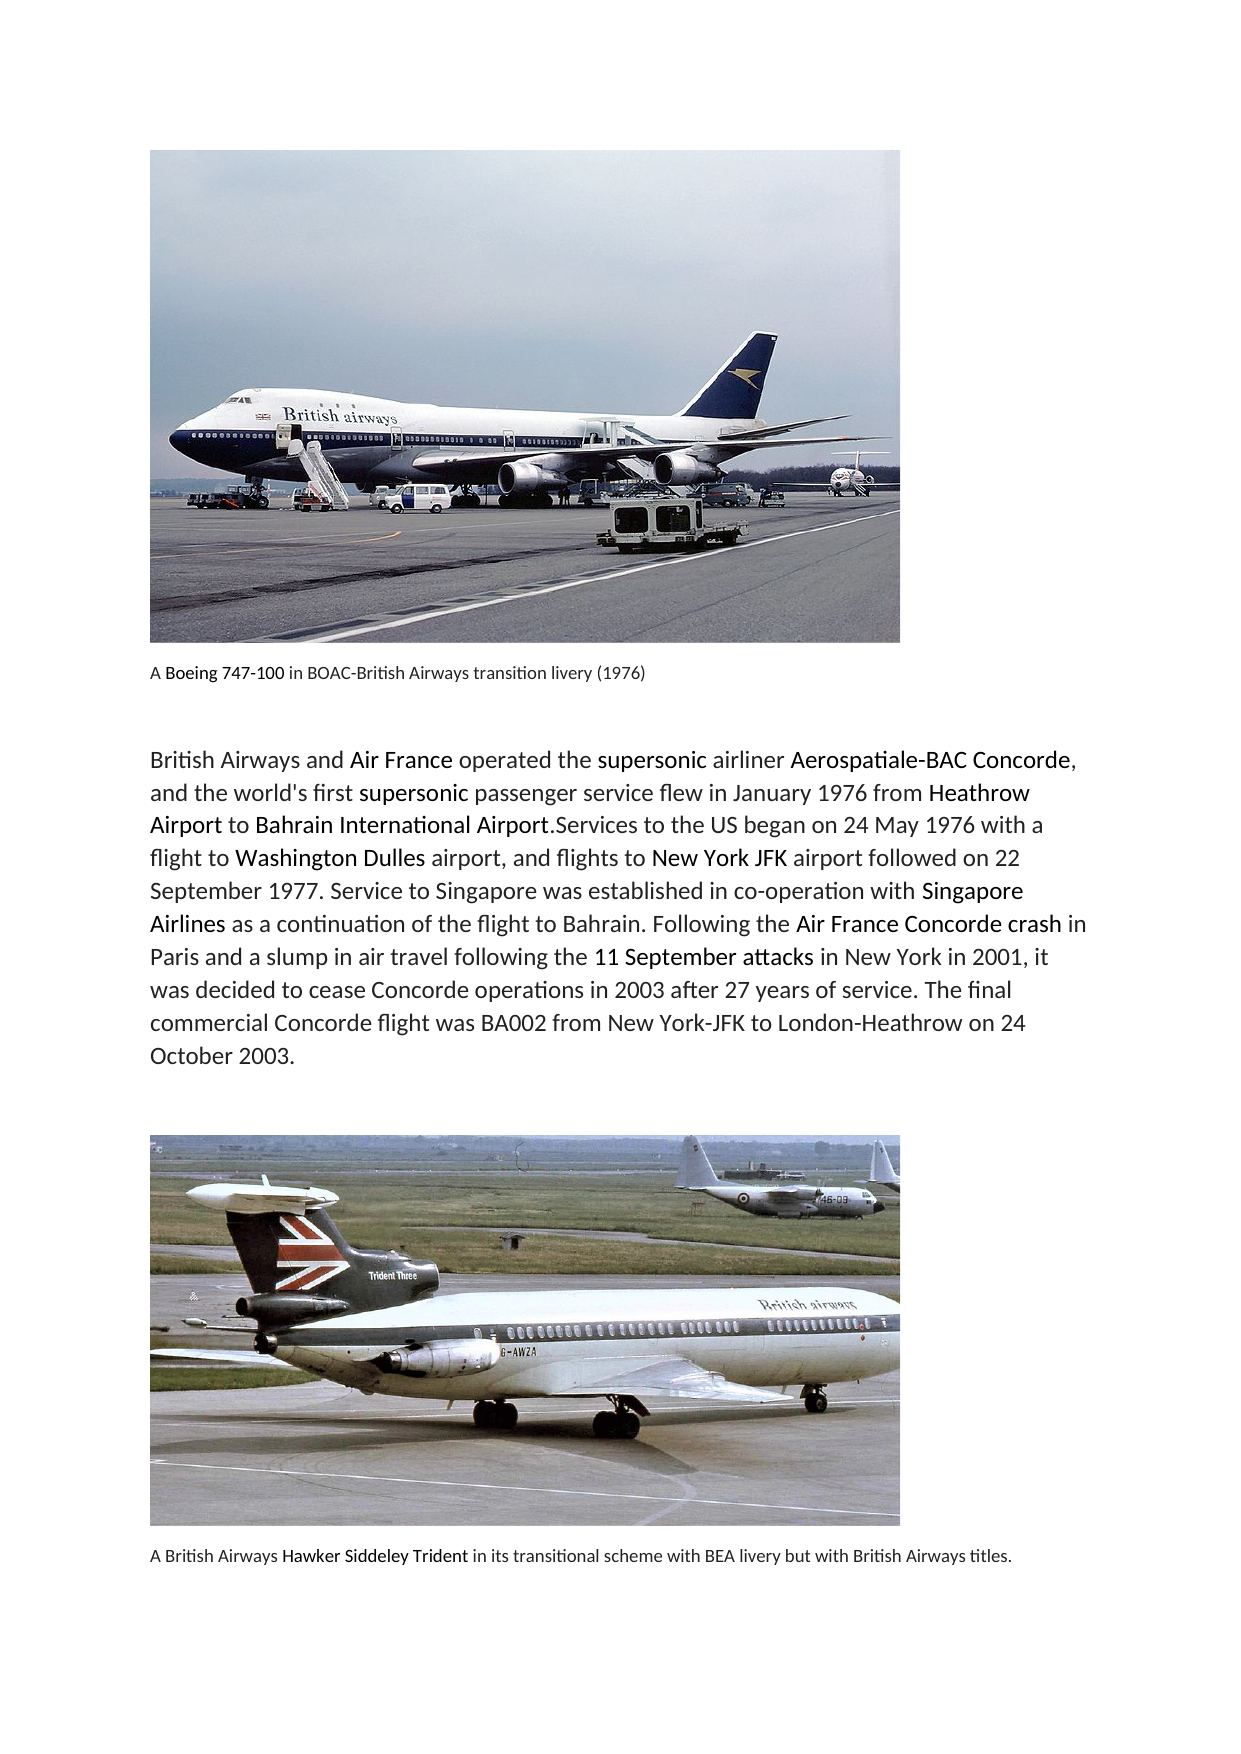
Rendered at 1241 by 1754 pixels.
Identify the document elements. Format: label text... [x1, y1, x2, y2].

text A British Airways Hawker Siddeley Trident in its transitional scheme with BEA livery but with British Airways titles. [150, 1544, 1090, 1567]
picture [150, 150, 901, 643]
text A Boeing 747-100 in BOAC-British Airways transition livery (1976) [150, 661, 1090, 684]
picture [150, 1135, 901, 1526]
text British Airways and Air France operated the supersonic airliner Aerospatiale-BAC Concorde, and the world's first supersonic passenger service flew in January 1976 from Heathrow Airport to Bahrain International Airport.Services to the US began on 24 May 1976 with a flight to Washington Dulles airport, and flights to New York JFK airport followed on 22 September 1977. Service to Singapore was established in co-operation with Singapore Airlines as a continuation of the flight to Bahrain. Following the Air France Concorde crash in Paris and a slump in air travel following the 11 September attacks in New York in 2001, it was decided to cease Concorde operations in 2003 after 27 years of service. The final commercial Concorde flight was BA002 from New York-JFK to London-Heathrow on 24 October 2003. [150, 744, 1090, 1071]
